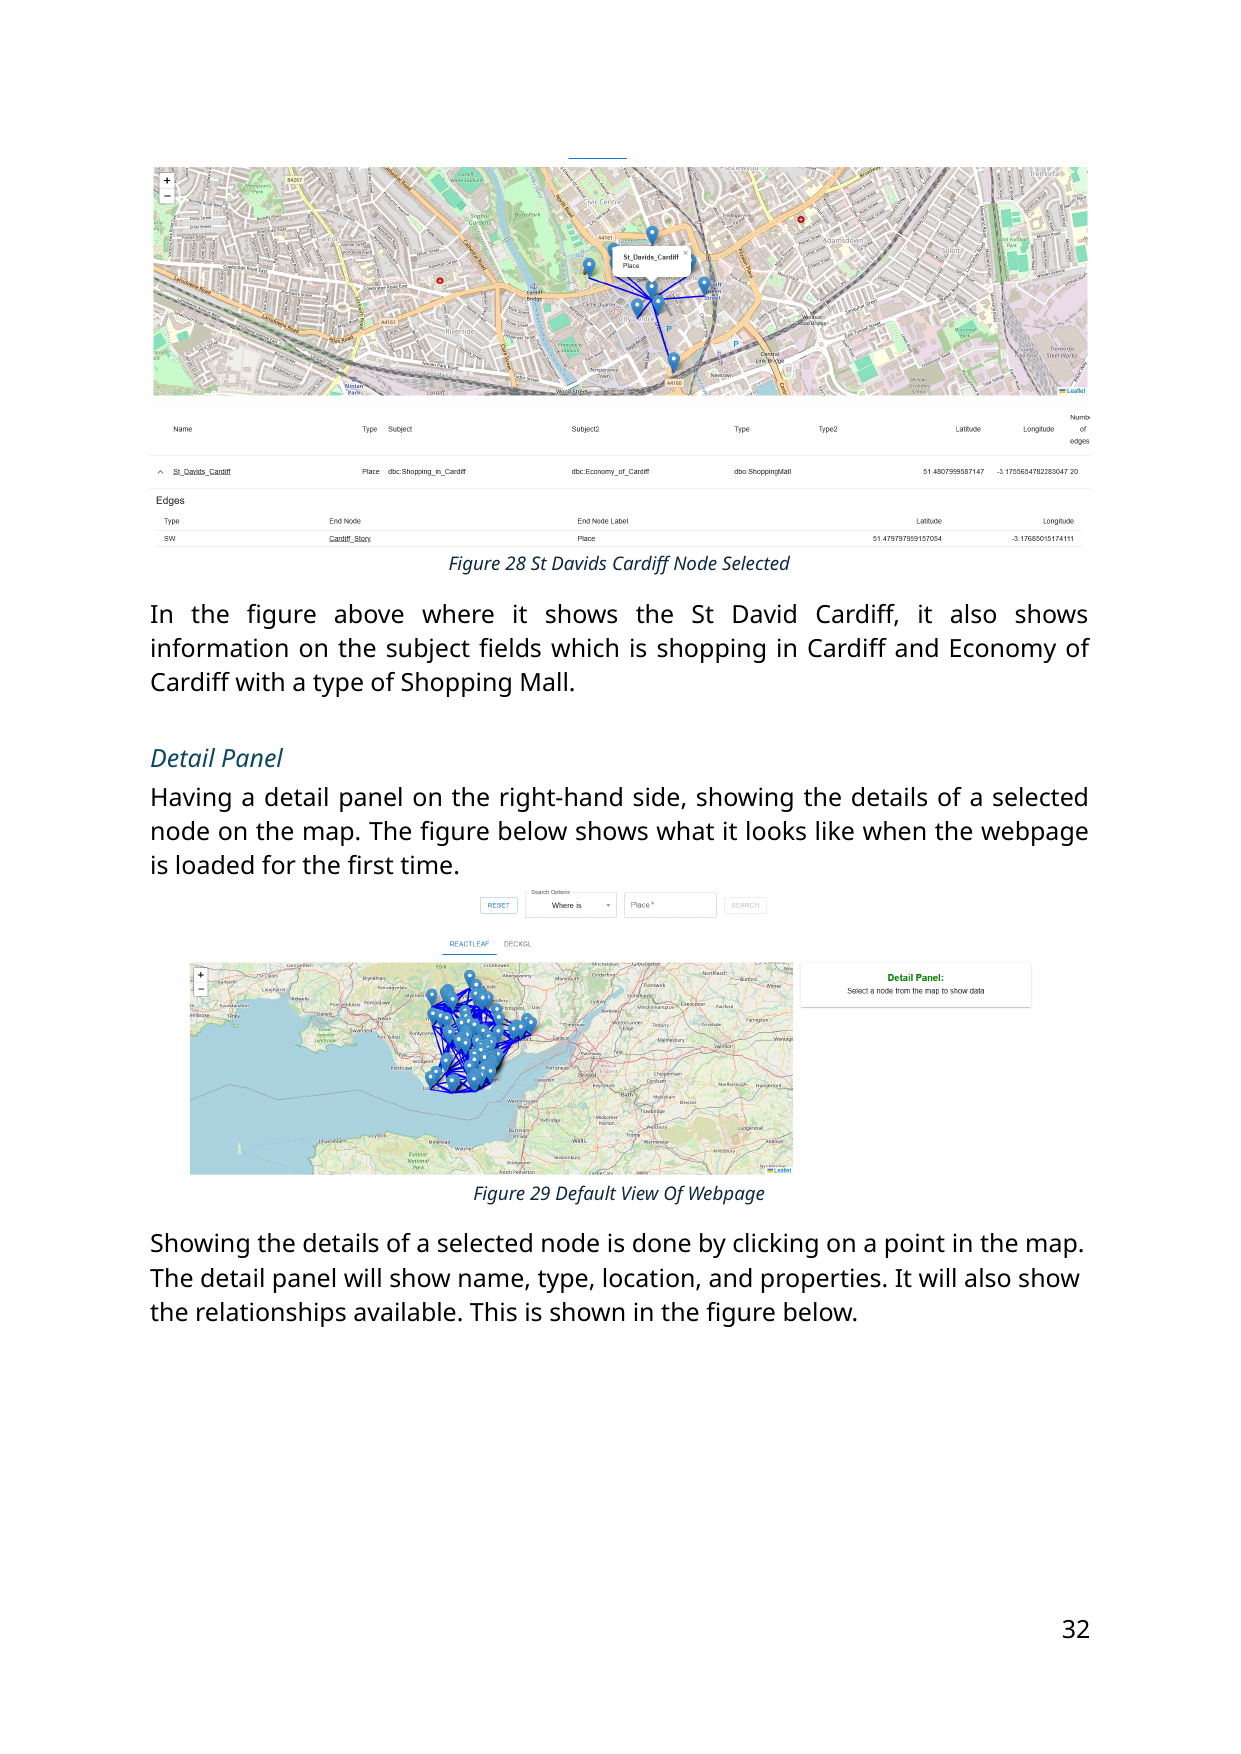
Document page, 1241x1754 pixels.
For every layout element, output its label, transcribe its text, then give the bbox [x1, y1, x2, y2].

text In the figure above where it shows the St David Cardiff, it also shows information on the subject fields which is shopping in Cardiff and Economy of Cardiff with a type of Shopping Mall. [150, 597, 1090, 699]
subtitle Detail Panel [150, 741, 1090, 775]
text Having a detail panel on the right-hand side, showing the details of a selected node on the map. The figure below shows what it looks like when the webpage is loaded for the first time. [150, 779, 1090, 882]
picture [150, 150, 1091, 551]
text Showing the details of a selected node is done by clicking on a point in the map. The detail panel will show name, type, location, and properties. It will also show the relationships available. This is shown in the figure below. [150, 1226, 1090, 1328]
picture [189, 881, 1051, 1180]
